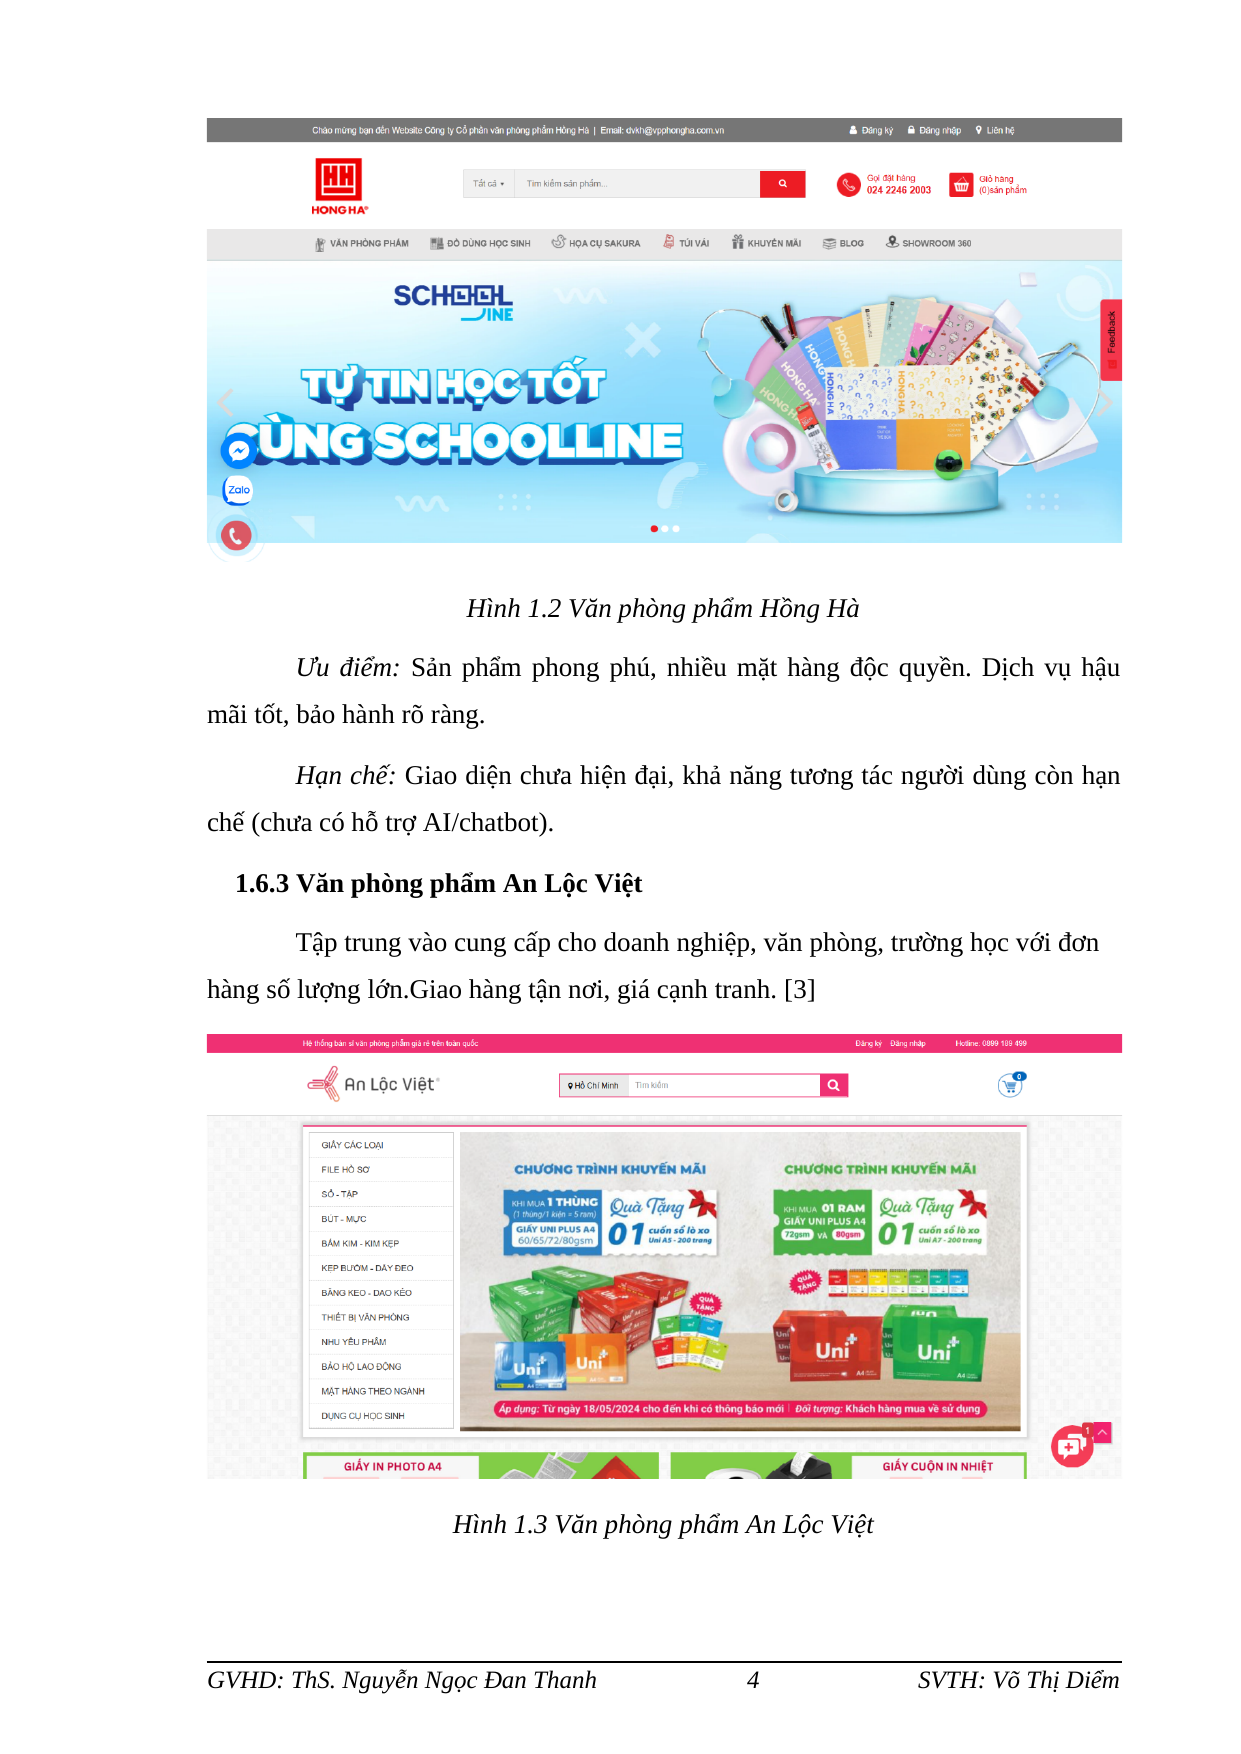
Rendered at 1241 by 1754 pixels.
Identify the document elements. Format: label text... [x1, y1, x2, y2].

text Hạn chế: Giao diện chưa hiện đại, khả năng tương tác người dùng còn hạn chế (chưa có hỗ trợ AI/chatbot). [207, 759, 1122, 837]
picture [206, 1034, 1123, 1479]
picture [206, 118, 1123, 562]
subtitle Văn phòng phẩm An Lộc Việt [235, 867, 1122, 898]
text Tập trung vào cung cấp cho doanh nghiệp, văn phòng, trường học với đơn hàng số lượng lớn.Giao hàng tận nơi, giá cạnh tranh. [207, 926, 1122, 1004]
text Ưu điểm: Sản phẩm phong phú, nhiều mặt hàng độc quyền. Dịch vụ hậu mãi tốt, bảo hành rõ ràng. [207, 651, 1122, 729]
